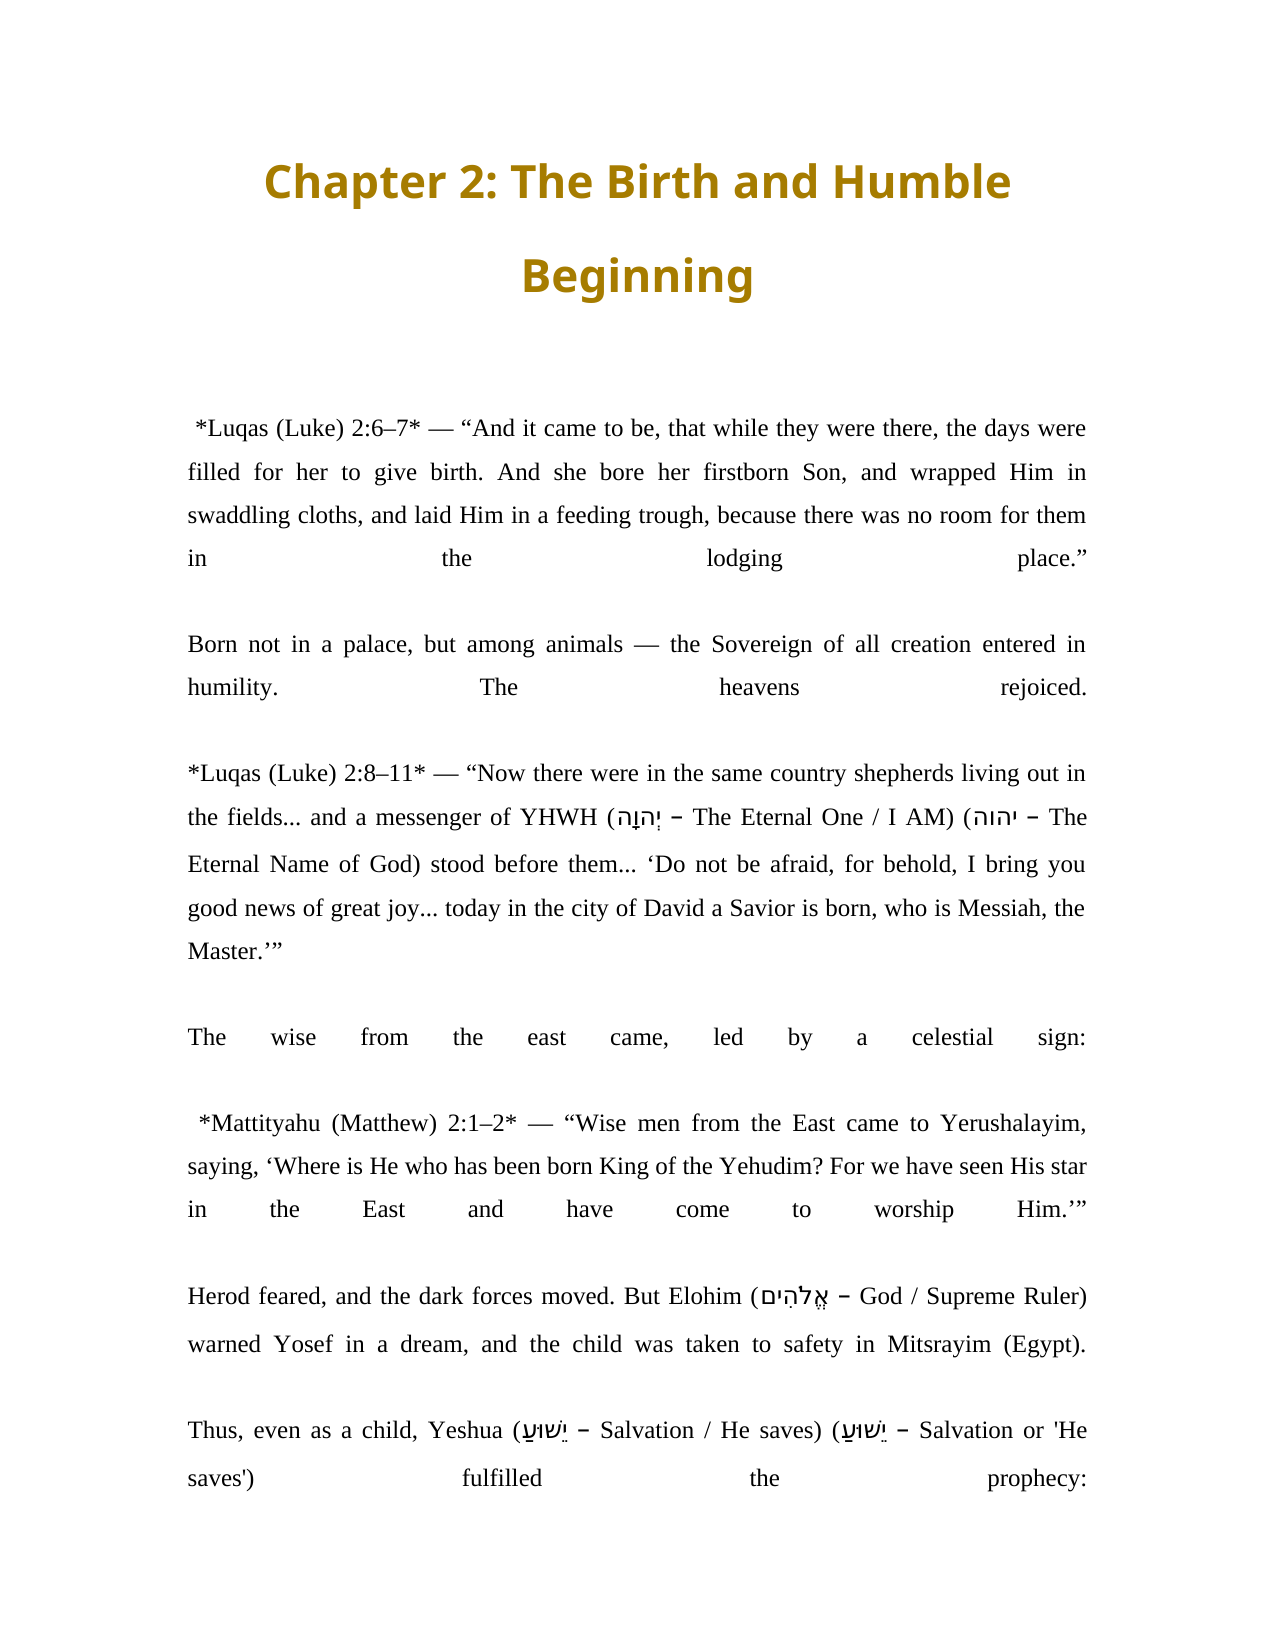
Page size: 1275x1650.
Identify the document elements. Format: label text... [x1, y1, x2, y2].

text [187, 413, 1087, 1492]
subtitle Chapter 2: The Birth and Humble Beginning [187, 150, 1087, 306]
